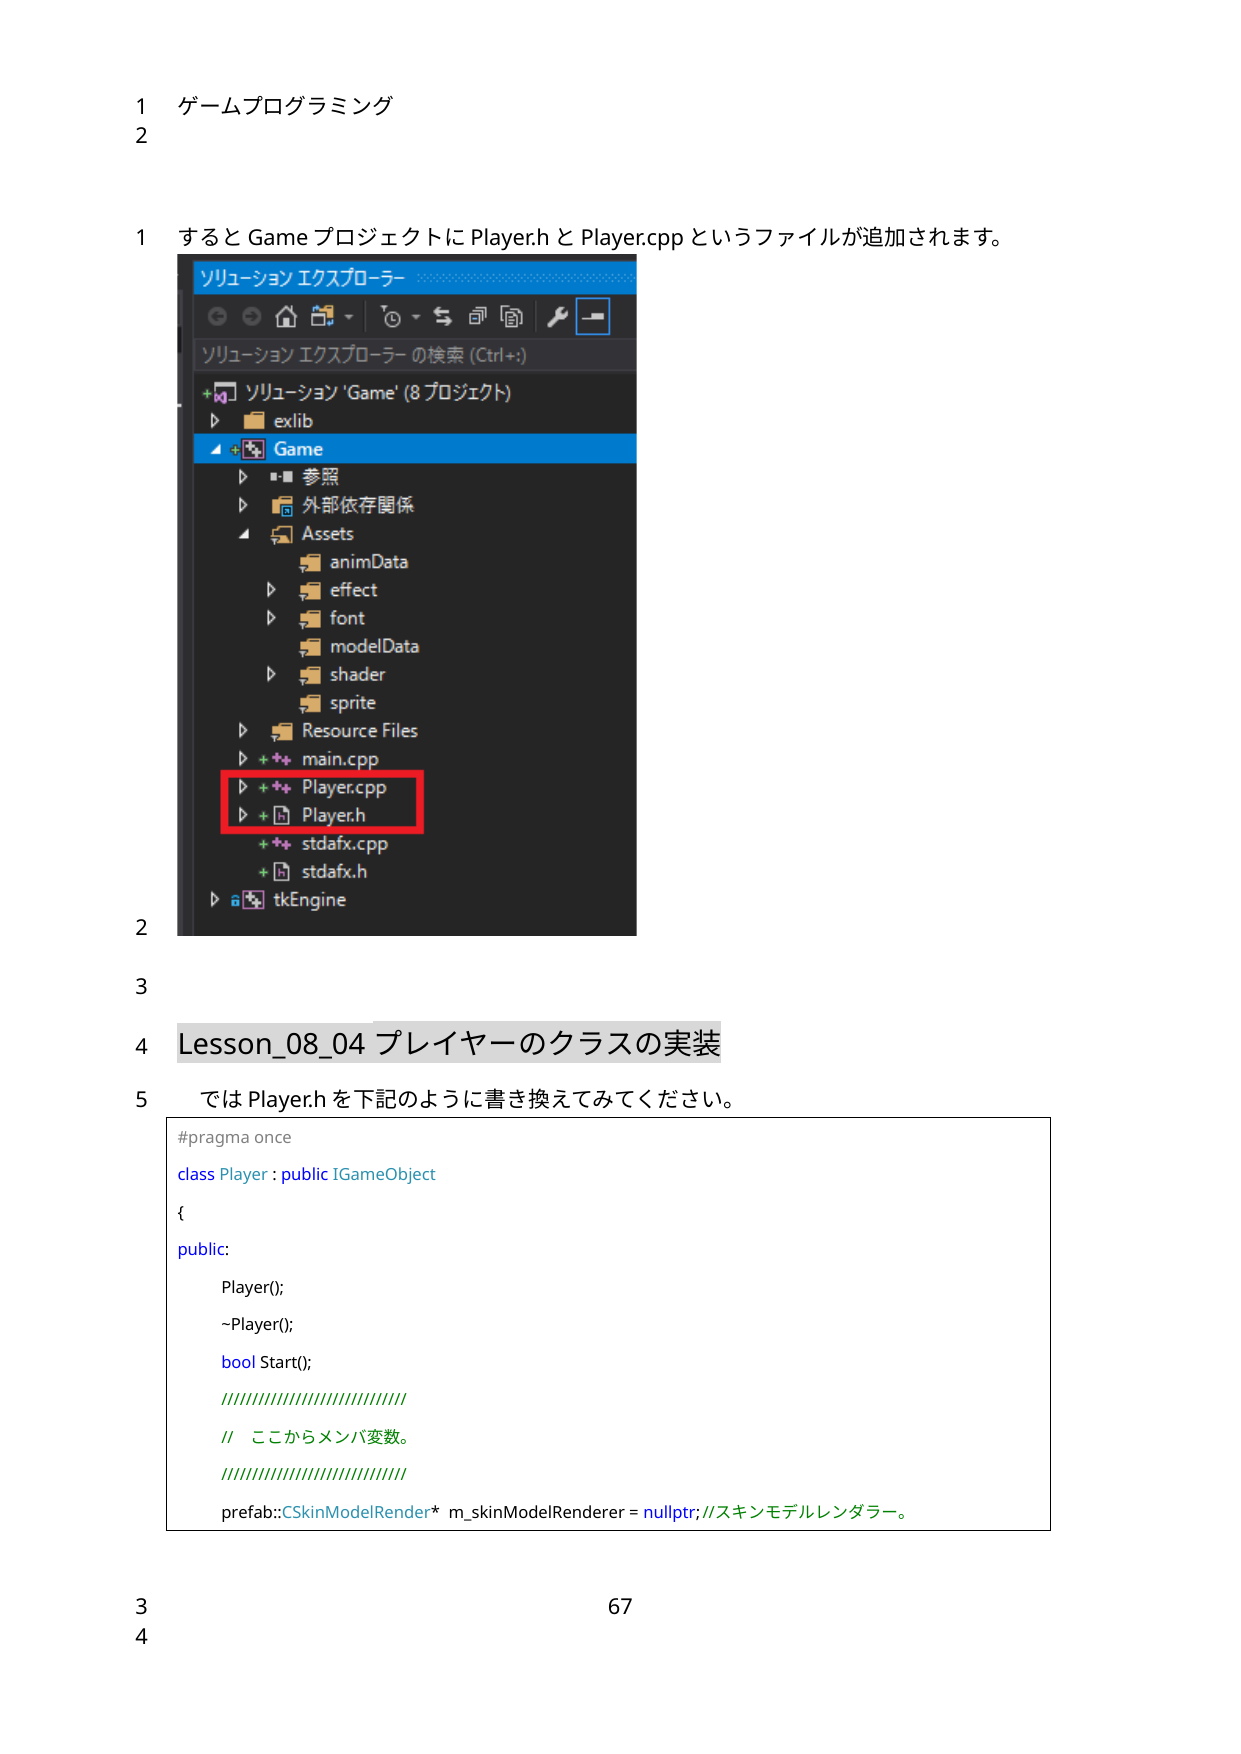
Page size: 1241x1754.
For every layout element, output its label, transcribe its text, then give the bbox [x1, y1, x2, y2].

picture [177, 254, 637, 936]
text ではPlayer.hを下記のように書き換えてみてください。 [177, 1079, 1063, 1117]
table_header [167, 1118, 1050, 1530]
subtitle Lesson_08_04 プレイヤーのクラスの実装 [177, 1004, 1063, 1079]
text するとGameプロジェクトにPlayer.hとPlayer.cppというファイルが追加されます。 [177, 217, 1063, 254]
